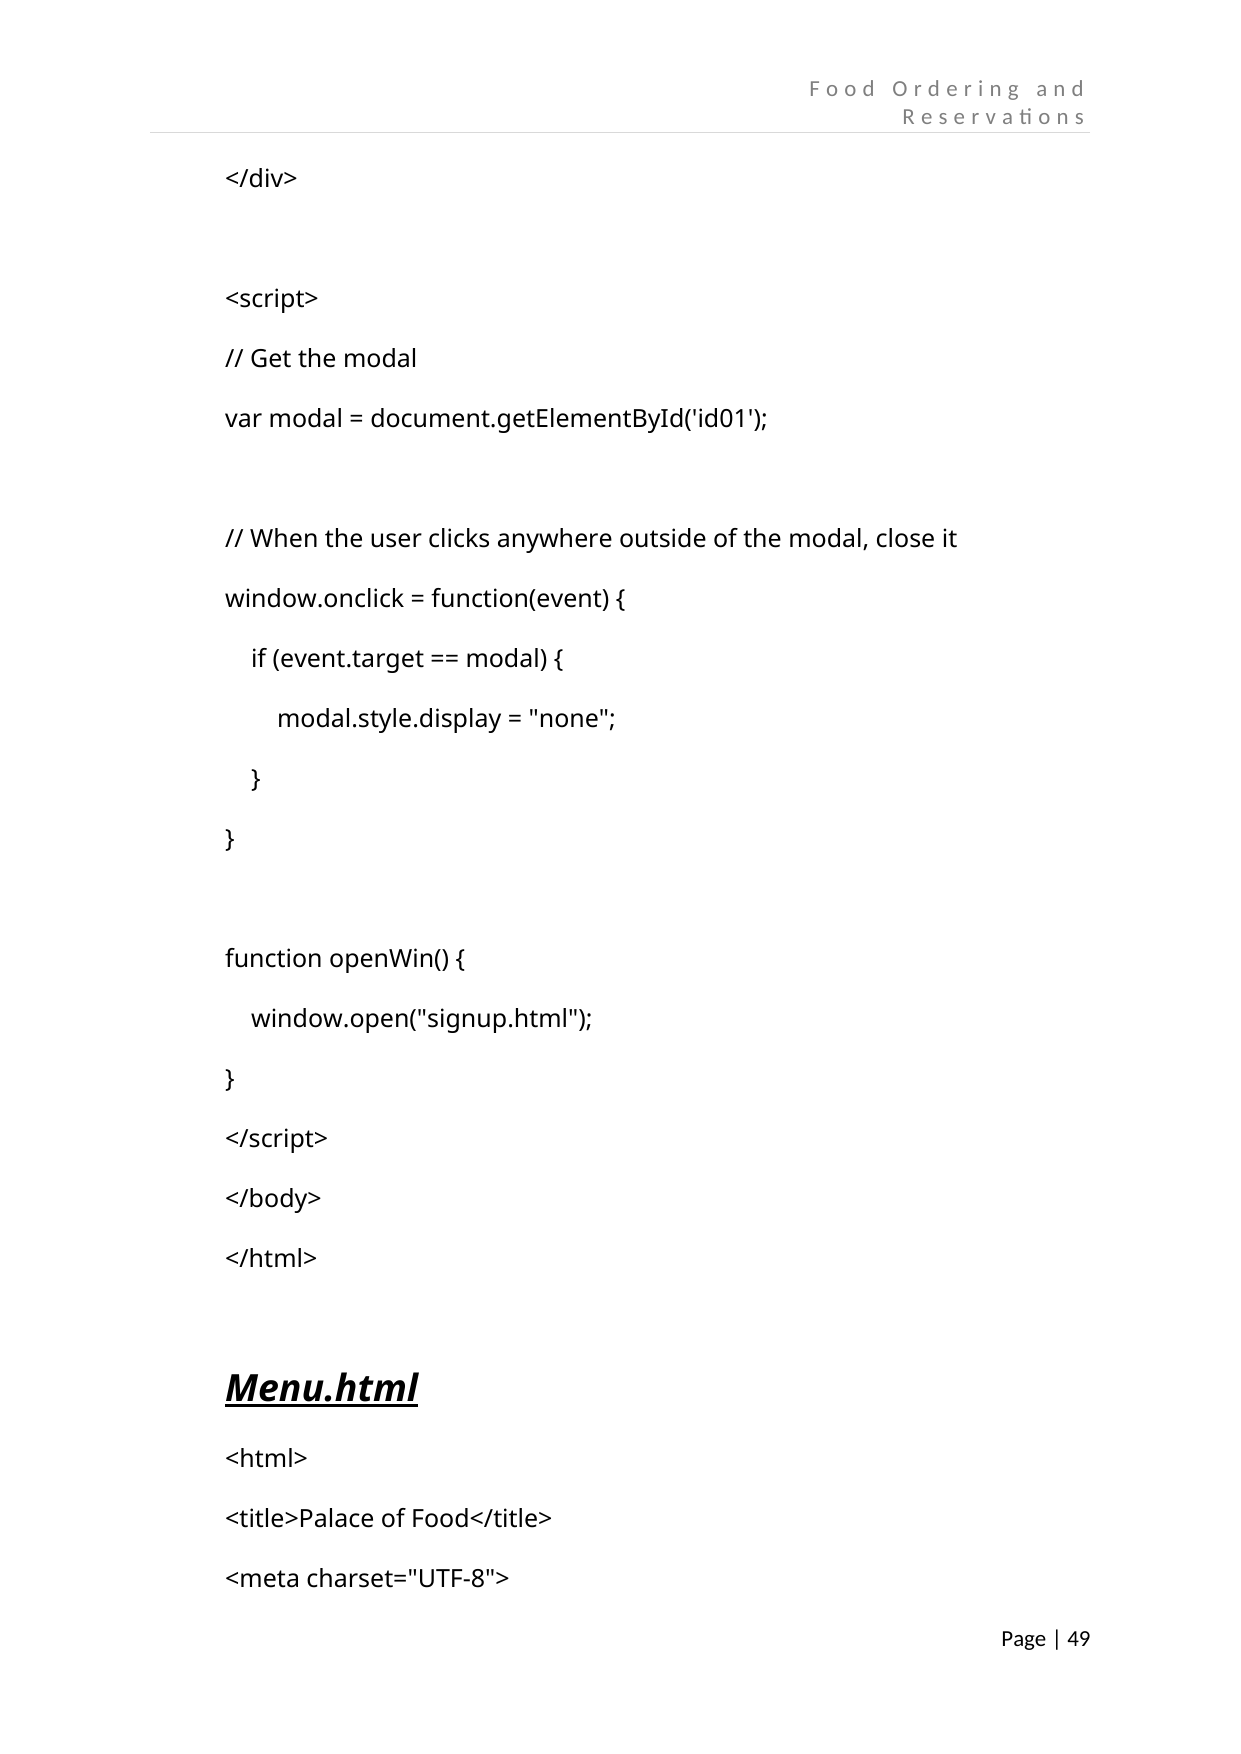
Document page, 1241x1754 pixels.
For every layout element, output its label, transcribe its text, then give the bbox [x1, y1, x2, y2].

text <title>Palace of Food</title> [187, 1500, 1090, 1534]
text function openWin() { [187, 941, 1090, 975]
text </div> [187, 161, 1090, 195]
text window.open("signup.html"); [187, 1001, 1090, 1035]
text } [187, 761, 1090, 795]
text <html> [187, 1440, 1090, 1474]
text modal.style.display = "none"; [187, 701, 1090, 735]
text window.onclick = function(event) { [187, 581, 1090, 615]
text <meta charset="UTF-8"> [187, 1560, 1090, 1594]
text if (event.target == modal) { [187, 641, 1090, 675]
text Menu.html [187, 1361, 1090, 1412]
text } [187, 1061, 1090, 1095]
text var modal = document.getElementById('id01'); [187, 401, 1090, 435]
text // When the user clicks anywhere outside of the modal, close it [187, 521, 1090, 555]
text </body> [187, 1181, 1090, 1215]
text } [187, 821, 1090, 855]
text <script> [187, 281, 1090, 315]
text </script> [187, 1121, 1090, 1155]
text </html> [187, 1241, 1090, 1275]
text // Get the modal [187, 341, 1090, 375]
